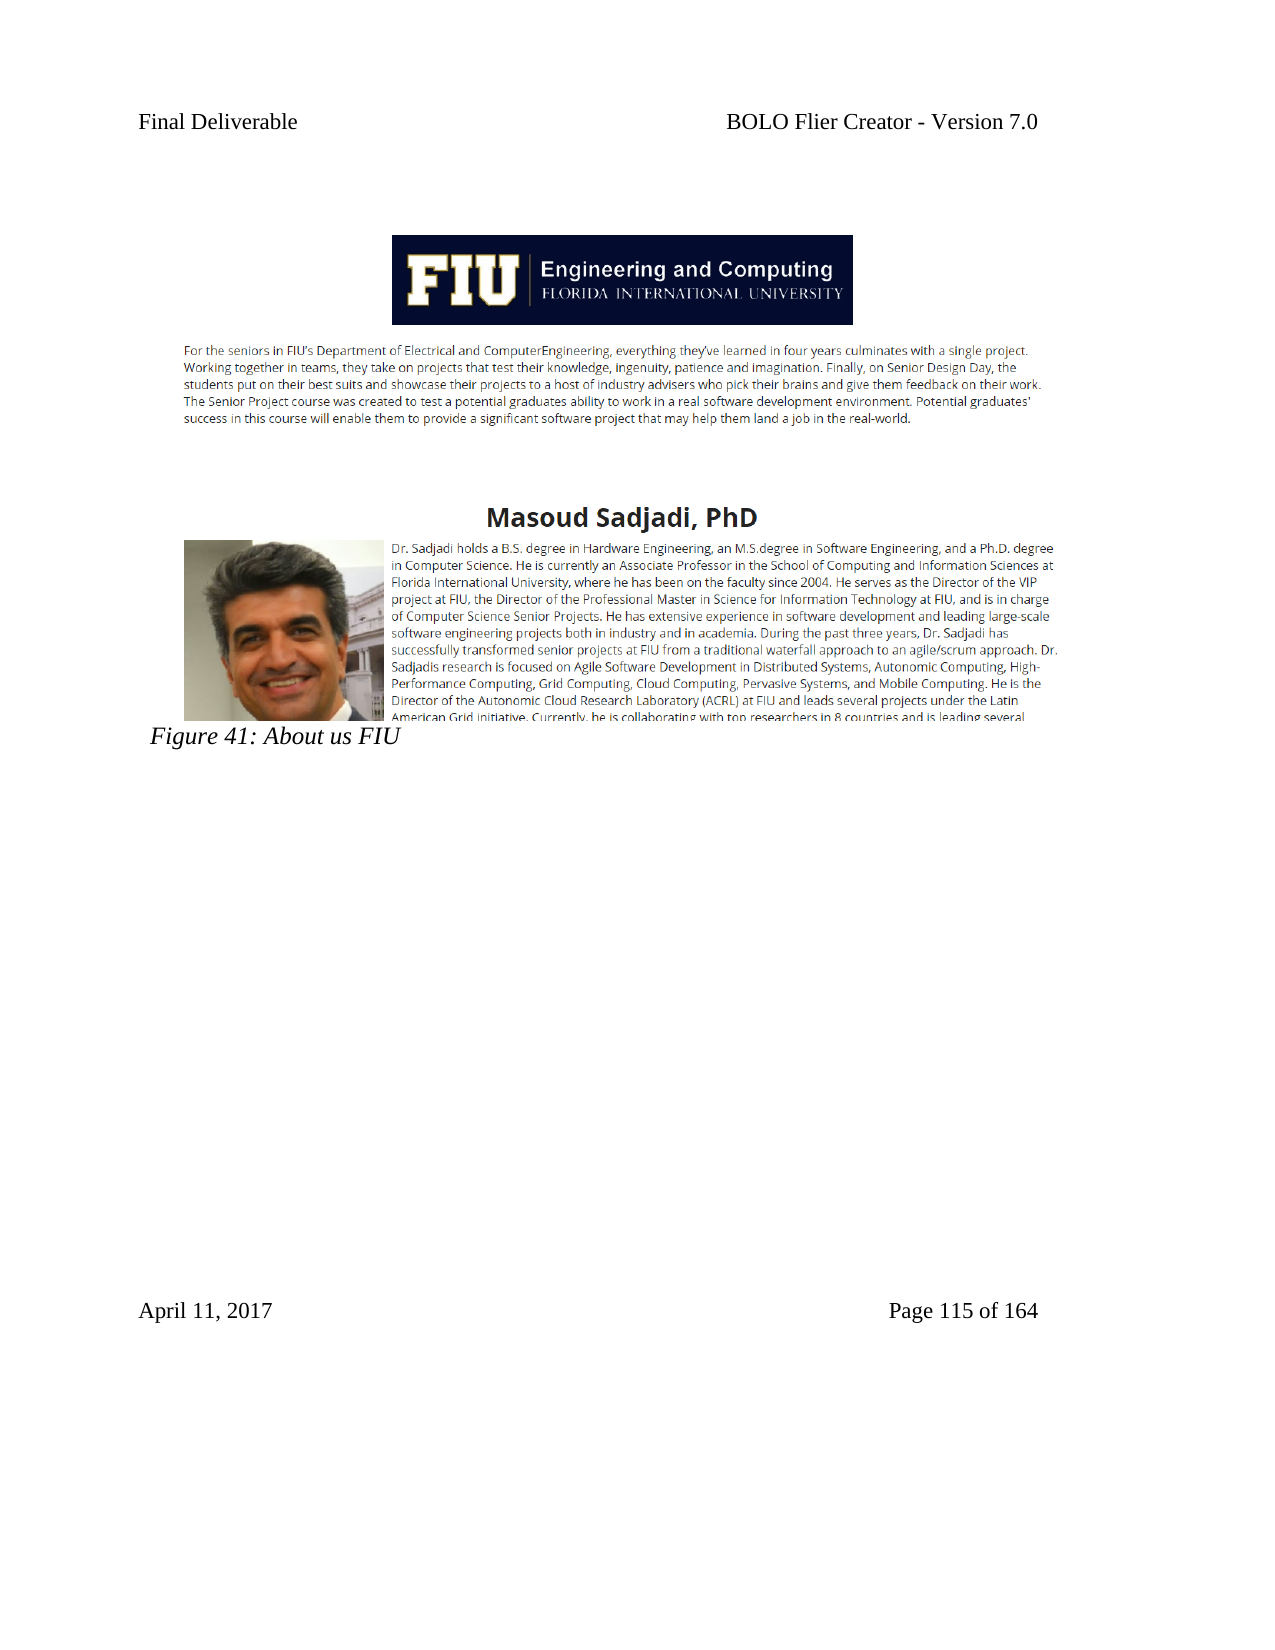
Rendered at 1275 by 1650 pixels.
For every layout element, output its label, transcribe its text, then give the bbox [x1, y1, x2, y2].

picture [150, 235, 1140, 721]
text Figure 41: About us FIU [150, 721, 1125, 749]
